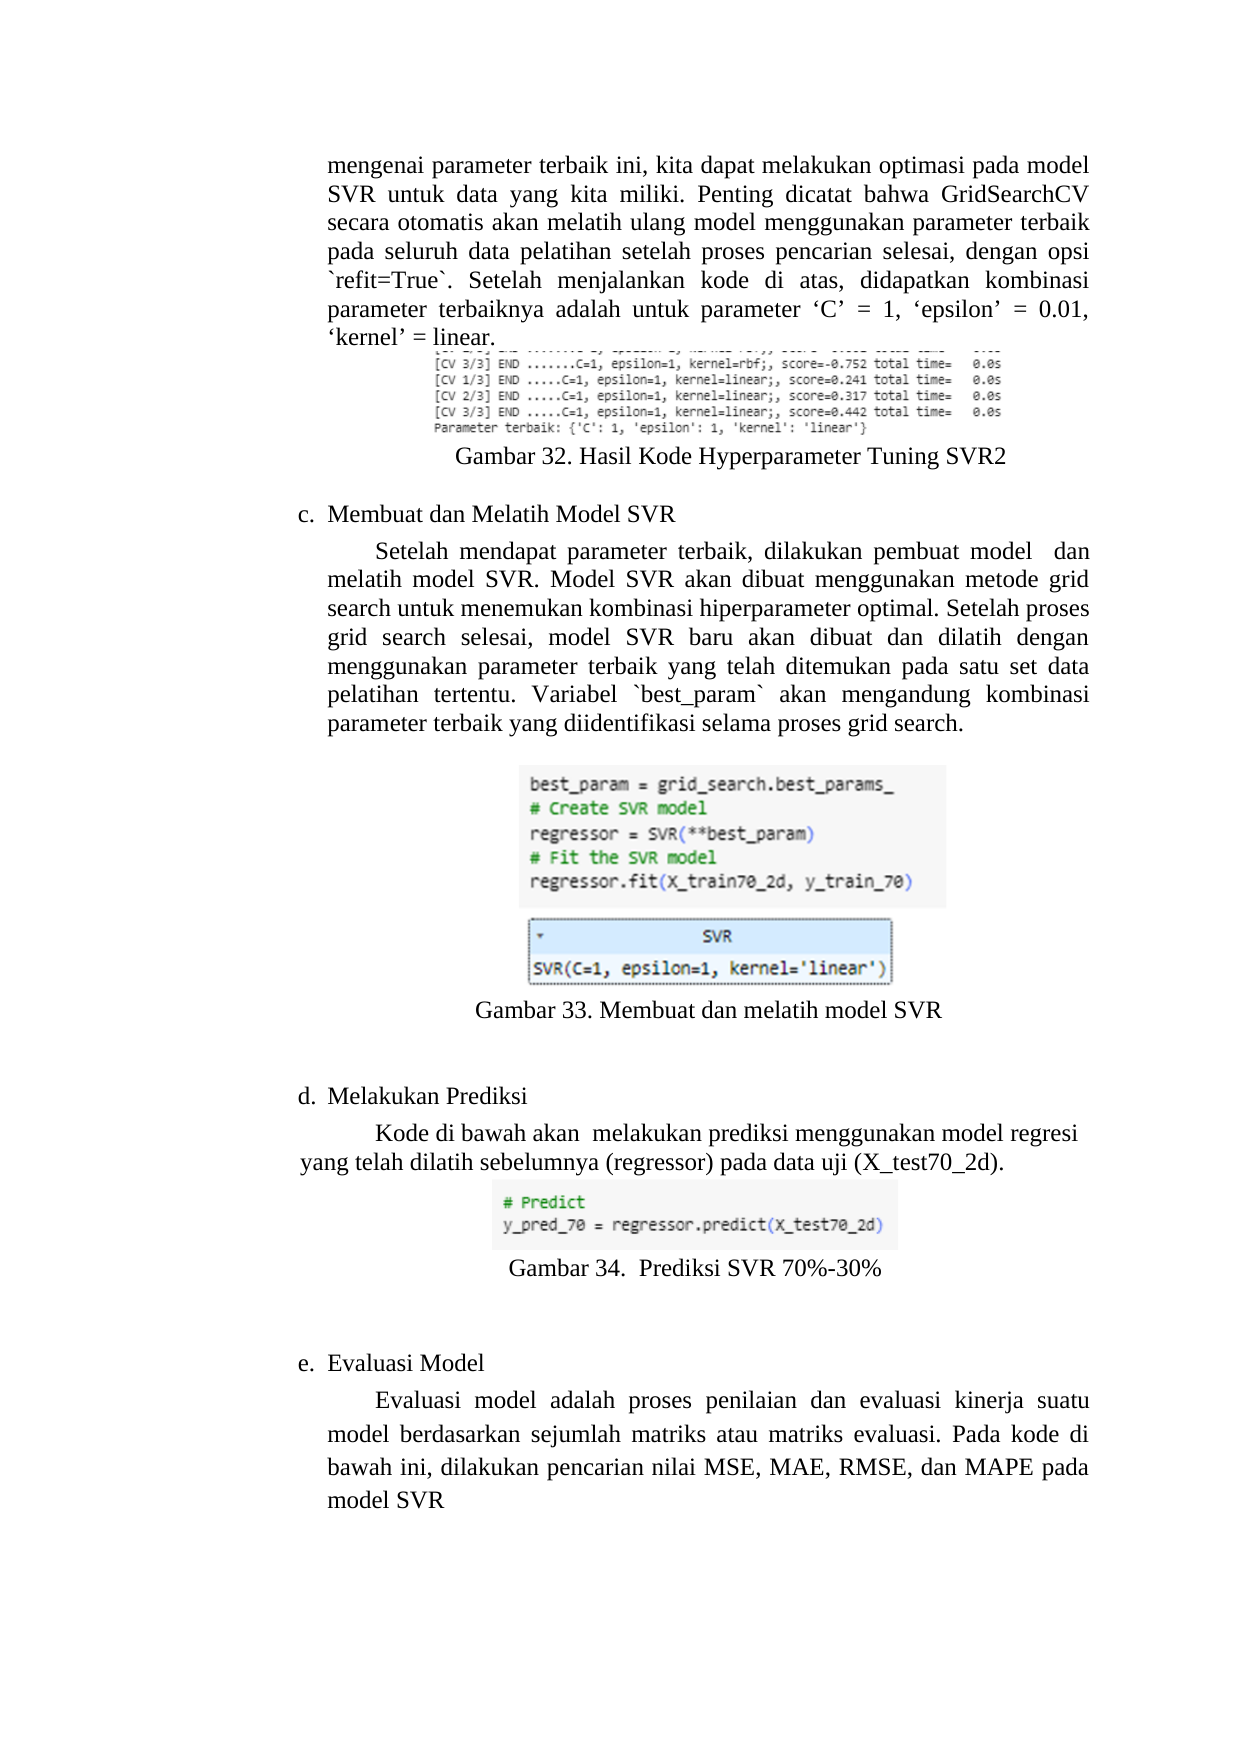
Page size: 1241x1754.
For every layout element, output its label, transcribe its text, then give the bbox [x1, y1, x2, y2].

text Evaluasi model adalah proses penilaian dan evaluasi kinerja suatu model berdasarkan sejumlah matriks atau matriks evaluasi. Pada kode di bawah ini, dilakukan pencarian nilai MSE, MAE, RMSE, dan MAPE pada model SVR [327, 1386, 1090, 1513]
text Gambar 32. Hasil Kode Hyperparameter Tuning SVR2 [327, 441, 1090, 469]
picture [518, 765, 947, 995]
subtitle Membuat dan Melatih Model SVR [298, 499, 1090, 527]
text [327, 150, 1090, 351]
text Gambar 34. Prediksi SVR 70%-30% [300, 1253, 1090, 1282]
text Setelah mendapat parameter terbaik, dilakukan pembuat model dan melatih model SVR. Model SVR akan dibuat menggunakan metode grid search untuk menemukan kombinasi hiperparameter optimal. Setelah proses grid search selesai, model SVR baru akan dibuat dan dilatih dengan menggunakan parameter terbaik yang telah ditemukan pada satu set data pelatihan tertentu. Variabel `best_param` akan mengandung kombinasi parameter terbaik yang diidentifikasi selama proses grid search. [327, 536, 1090, 737]
text Kode di bawah akan melakukan prediksi menggunakan model regresi yang telah dilatih sebelumnya (regressor) pada data uji (X_test70_2d). [300, 1118, 1090, 1176]
subtitle Evaluasi Model [298, 1348, 1090, 1377]
picture [427, 351, 1035, 441]
text Gambar 33. Membuat dan melatih model SVR [327, 995, 1090, 1023]
picture [492, 1176, 899, 1250]
subtitle Melakukan Prediksi [298, 1081, 1090, 1110]
